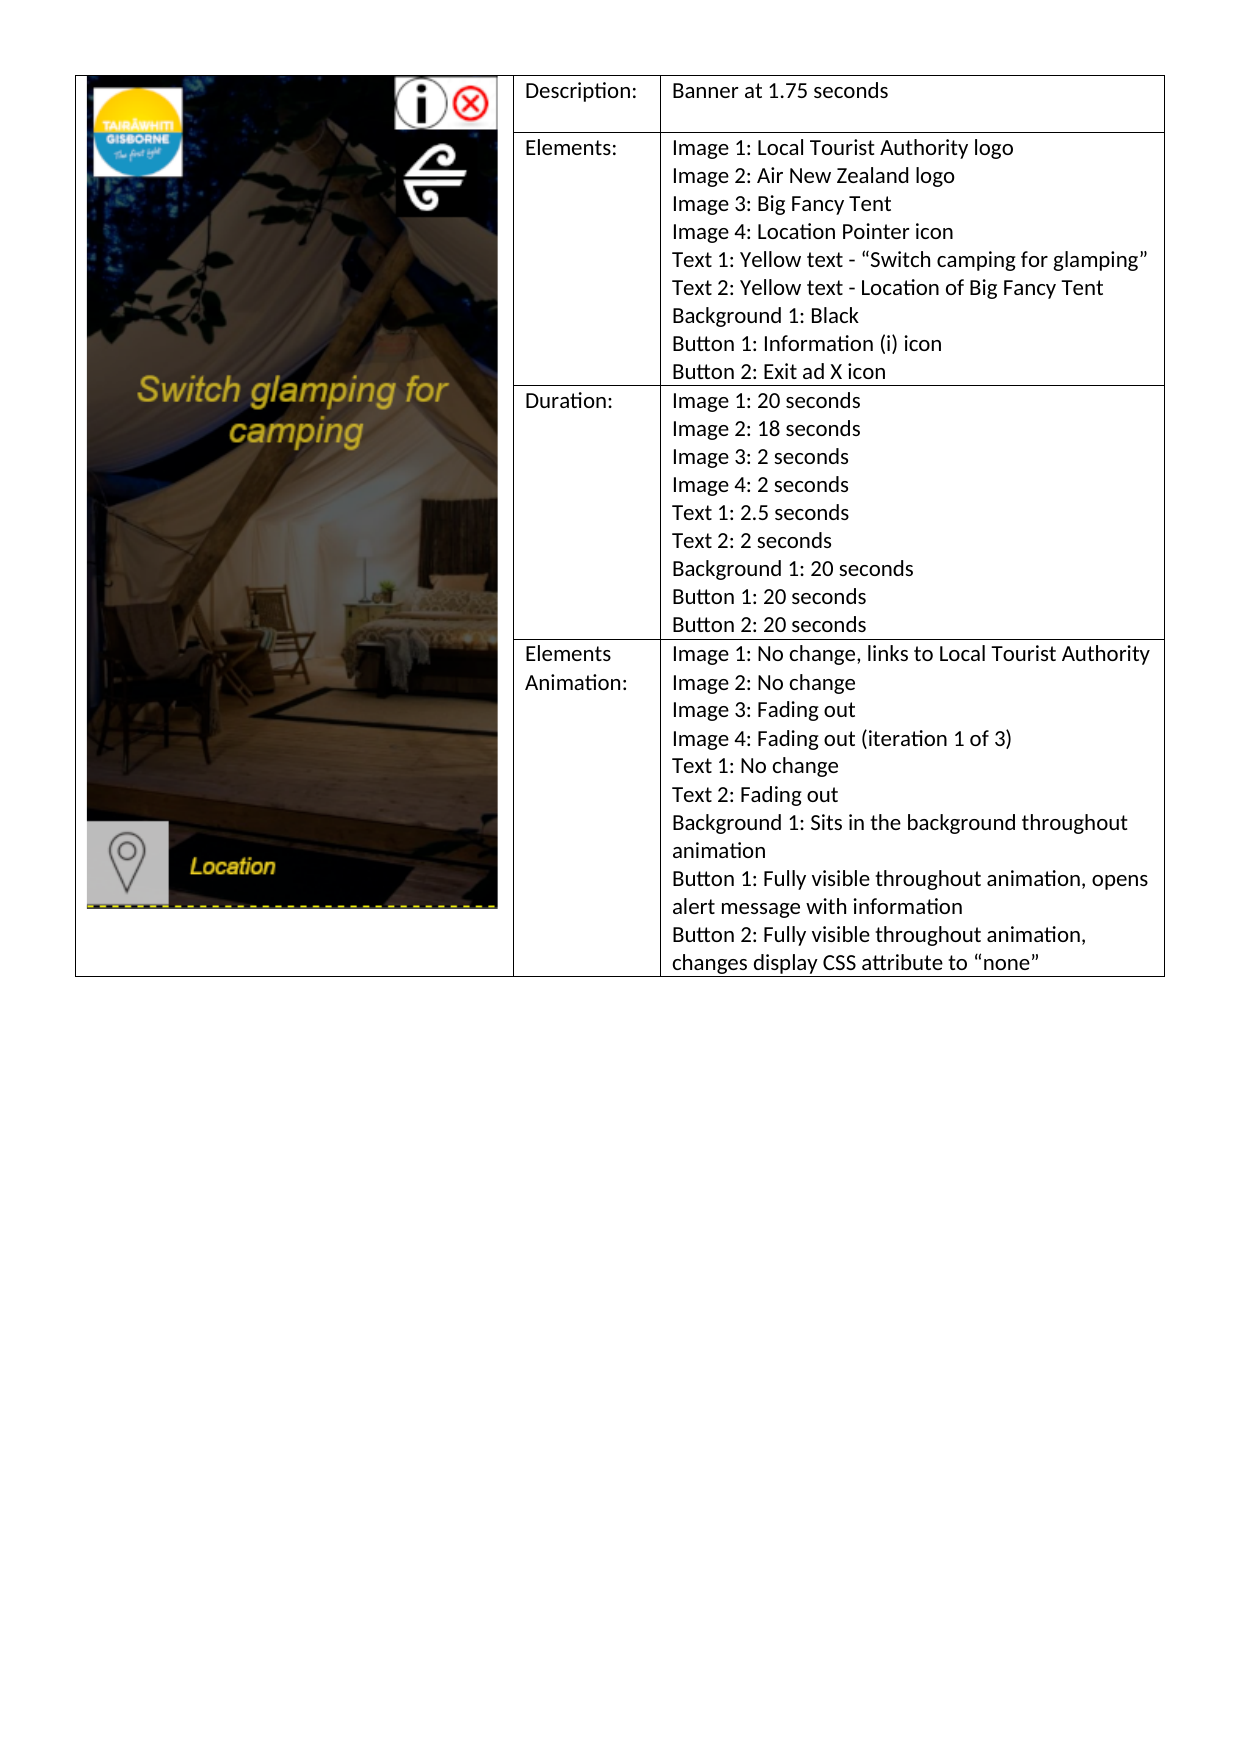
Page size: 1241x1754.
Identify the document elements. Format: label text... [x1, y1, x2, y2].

table_cell Image 1: Local Tourist Authority logo Image 2: Air New Zealand logo Image 3: Big Fancy Tent Image 4: Location Pointer icon Text 1: Yellow text - “Switch camping for glamping” Text 2: Yellow text - Location of Big Fancy Tent Background 1: Black Button 1: Information (i) icon Button 2: Exit ad X icon [661, 133, 1164, 385]
table_cell Elements Animation: [514, 640, 660, 976]
table_header Banner at 1.75 seconds [661, 76, 1164, 132]
table_header Description: [514, 76, 660, 132]
table_cell Duration: [514, 386, 660, 638]
picture [86, 76, 498, 909]
table_header [76, 76, 513, 976]
table_cell Elements: [514, 133, 660, 385]
table_cell Image 1: No change, links to Local Tourist Authority Image 2: No change Image 3: Fading out Image 4: Fading out (iteration 1 of 3) Text 1: No change Text 2: Fading out Background 1: Sits in the background throughout animation Button 1: Fully visible throughout animation, opens alert message with information Button 2: Fully visible throughout animation, changes display CSS attribute to “none” [661, 640, 1164, 976]
table_cell Image 1: 20 seconds Image 2: 18 seconds Image 3: 2 seconds Image 4: 2 seconds Text 1: 2.5 seconds Text 2: 2 seconds Background 1: 20 seconds Button 1: 20 seconds Button 2: 20 seconds [661, 386, 1164, 638]
